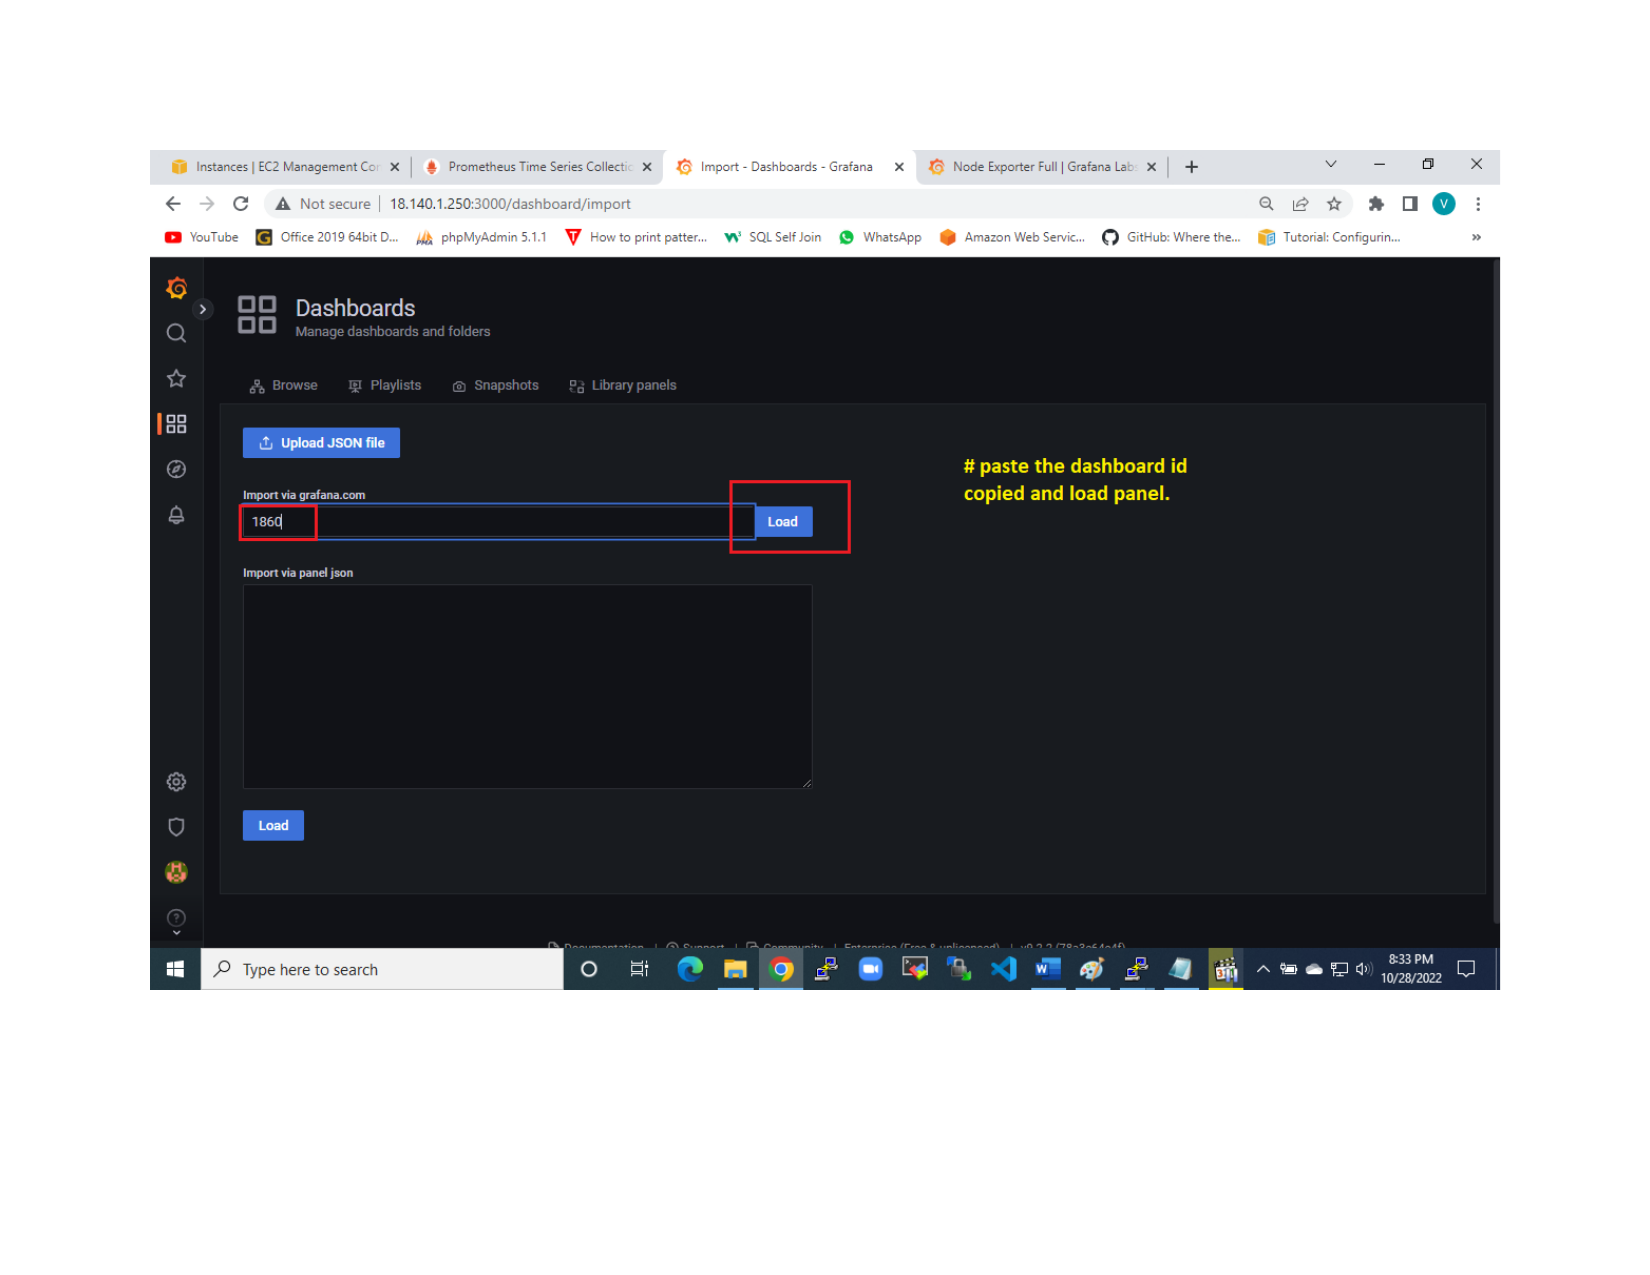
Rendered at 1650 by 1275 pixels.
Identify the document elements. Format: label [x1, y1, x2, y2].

picture [150, 150, 1500, 990]
